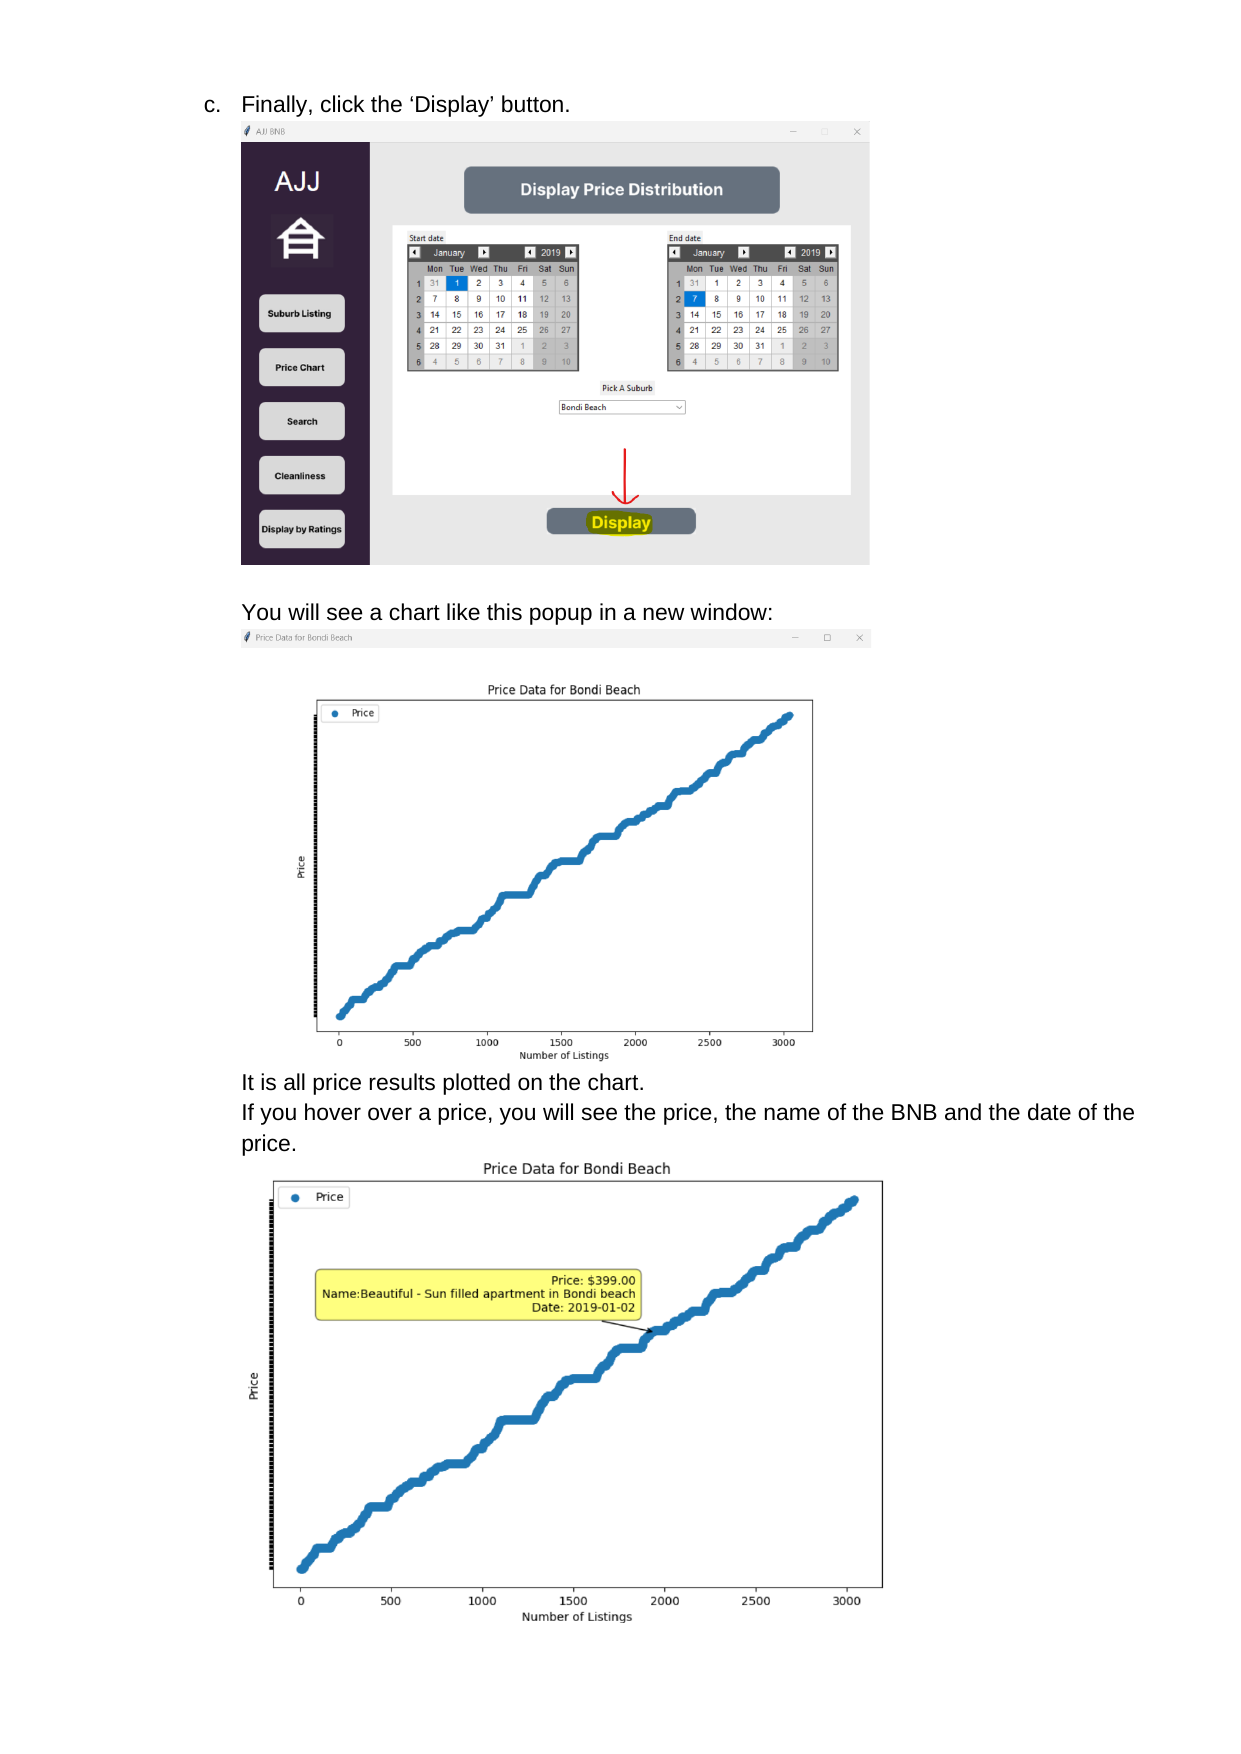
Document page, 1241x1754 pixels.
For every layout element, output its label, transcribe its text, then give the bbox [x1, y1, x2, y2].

picture [241, 1159, 886, 1623]
picture [241, 629, 872, 1066]
picture [241, 121, 870, 565]
